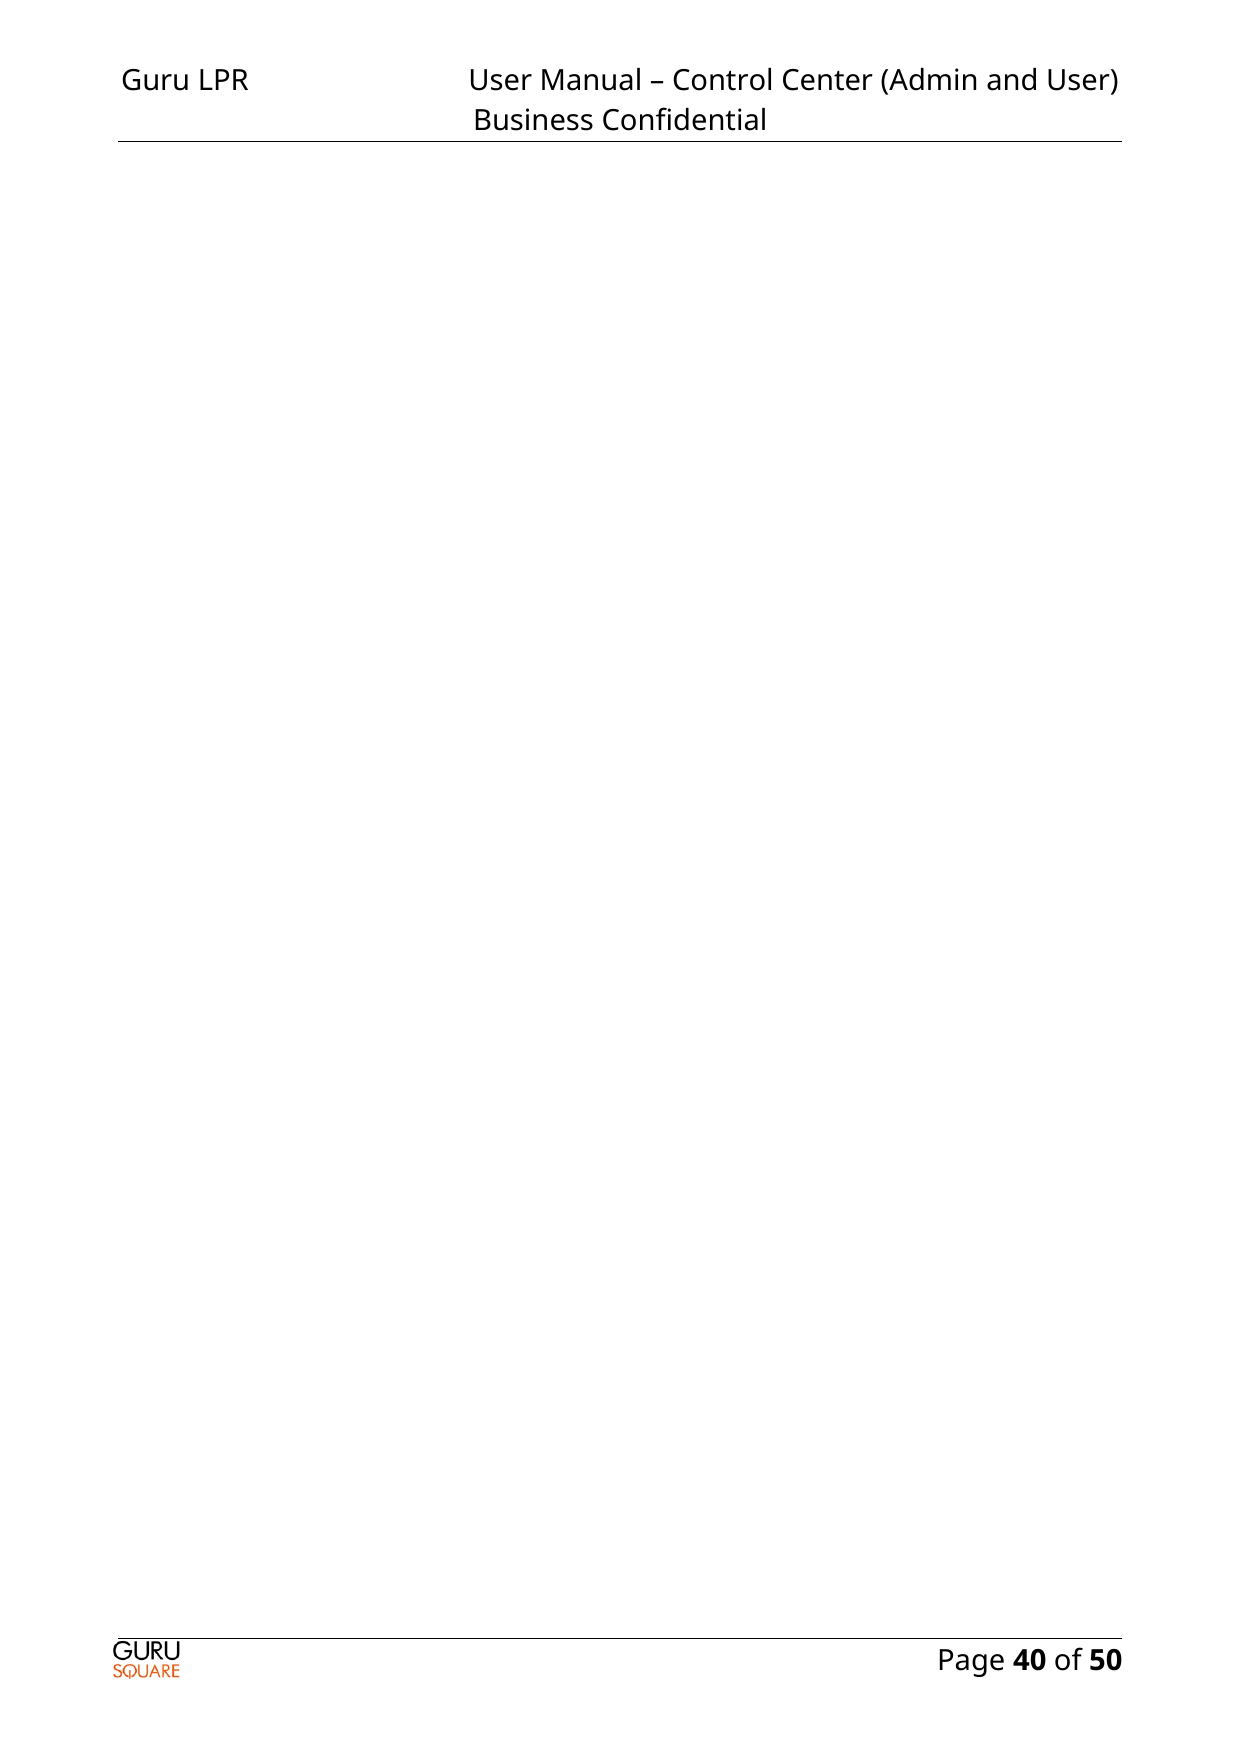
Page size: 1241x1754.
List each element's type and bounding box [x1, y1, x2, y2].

picture [111, 1638, 182, 1680]
